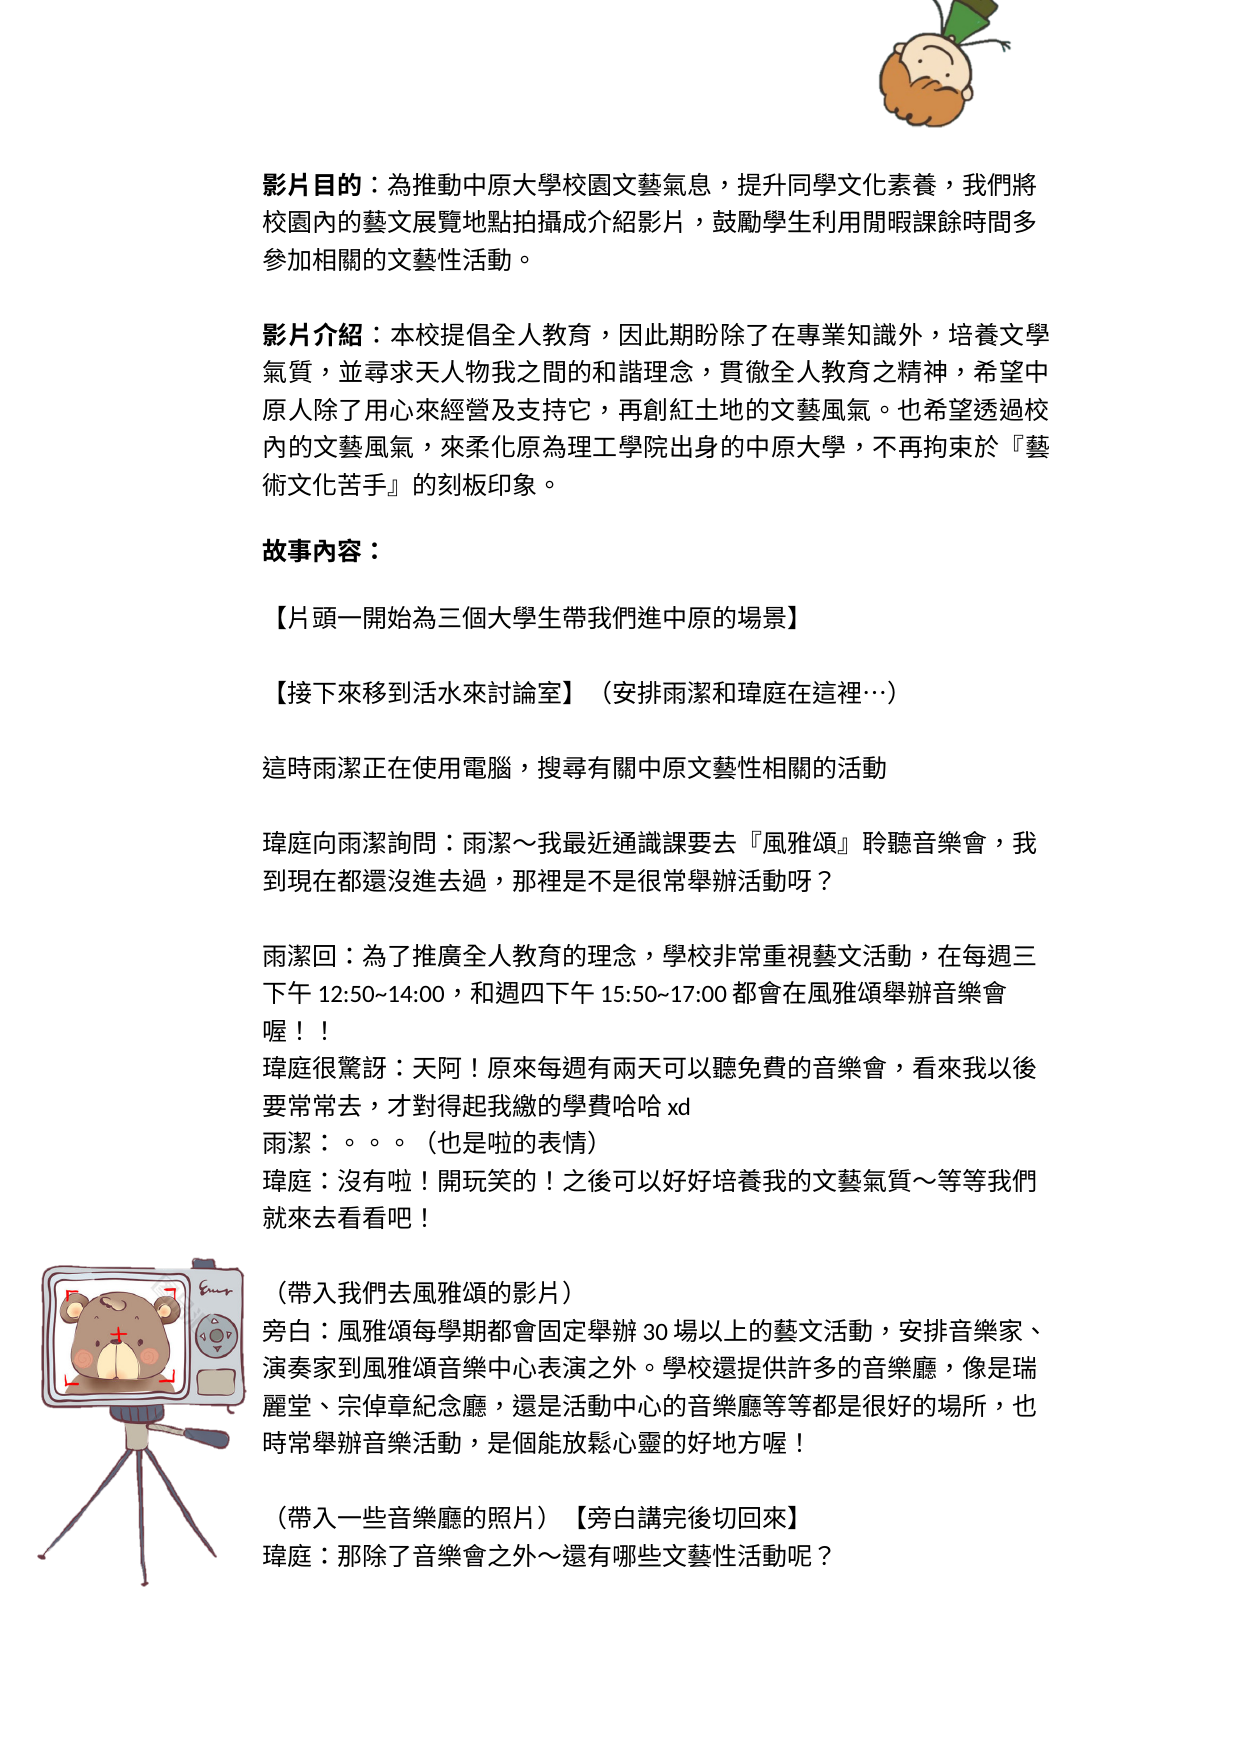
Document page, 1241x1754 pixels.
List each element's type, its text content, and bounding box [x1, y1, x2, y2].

text 瑋庭向雨潔詢問：雨潔～我最近通識課要去『風雅頌』聆聽音樂會，我到現在都還沒進去過，那裡是不是很常舉辦活動呀？ [262, 823, 1053, 898]
text 瑋庭：沒有啦！開玩笑的！之後可以好好培養我的文藝氣質～等等我們就來去看看吧！ [262, 1160, 1053, 1235]
text 【片頭一開始為三個大學生帶我們進中原的場景】 [212, 598, 1053, 635]
text （帶入一些音樂廳的照片）【旁白講完後切回來】 [212, 1498, 1053, 1535]
text 旁白：風雅頌每學期都會固定舉辦30場以上的藝文活動，安排音樂家、演奏家到風雅頌音樂中心表演之外。學校還提供許多的音樂廳，像是瑞麗堂、宗倬章紀念廳，還是活動中心的音樂廳等等都是很好的場所，也時常舉辦音樂活動，是個能放鬆心靈的好地方喔！ [262, 1310, 1053, 1460]
text 雨潔回：為了推廣全人教育的理念，學校非常重視藝文活動，在每週三下午12:50~14:00，和週四下午15:50~17:00都會在風雅頌舉辦音樂會喔！！ [262, 935, 1053, 1048]
text 瑋庭：那除了音樂會之外～還有哪些文藝性活動呢？ [212, 1535, 1053, 1573]
text 【接下來移到活水來討論室】（安排雨潔和瑋庭在這裡…） [212, 673, 1053, 710]
list 影片目的：為推動中原大學校園文藝氣息，提升同學文化素養，我們將校園內的藝文展覽地點拍攝成介紹影片，鼓勵學生利用閒暇課餘時間多參加相關的文藝性活動。 [262, 164, 1053, 277]
picture [859, 1, 1014, 132]
text （帶入我們去風雅頌的影片） [212, 1273, 1053, 1310]
text 雨潔：。。。（也是啦的表情） [212, 1123, 1053, 1160]
text 這時雨潔正在使用電腦，搜尋有關中原文藝性相關的活動 [237, 748, 1053, 785]
picture [30, 1218, 271, 1606]
text 影片介紹：本校提倡全人教育，因此期盼除了在專業知識外，培養文學氣質，並尋求天人物我之間的和諧理念，貫徹全人教育之精神，希望中原人除了用心來經營及支持它，再創紅土地的文藝風氣。也希望透過校內的文藝風氣，來柔化原為理工學院出身的中原大學，不再拘束於『藝術文化苦手』的刻板印象。 [262, 314, 1053, 502]
text 瑋庭很驚訝：天阿！原來每週有兩天可以聽免費的音樂會，看來我以後要常常去，才對得起我繳的學費哈哈xd [262, 1048, 1053, 1123]
text 故事內容： [262, 531, 1053, 569]
